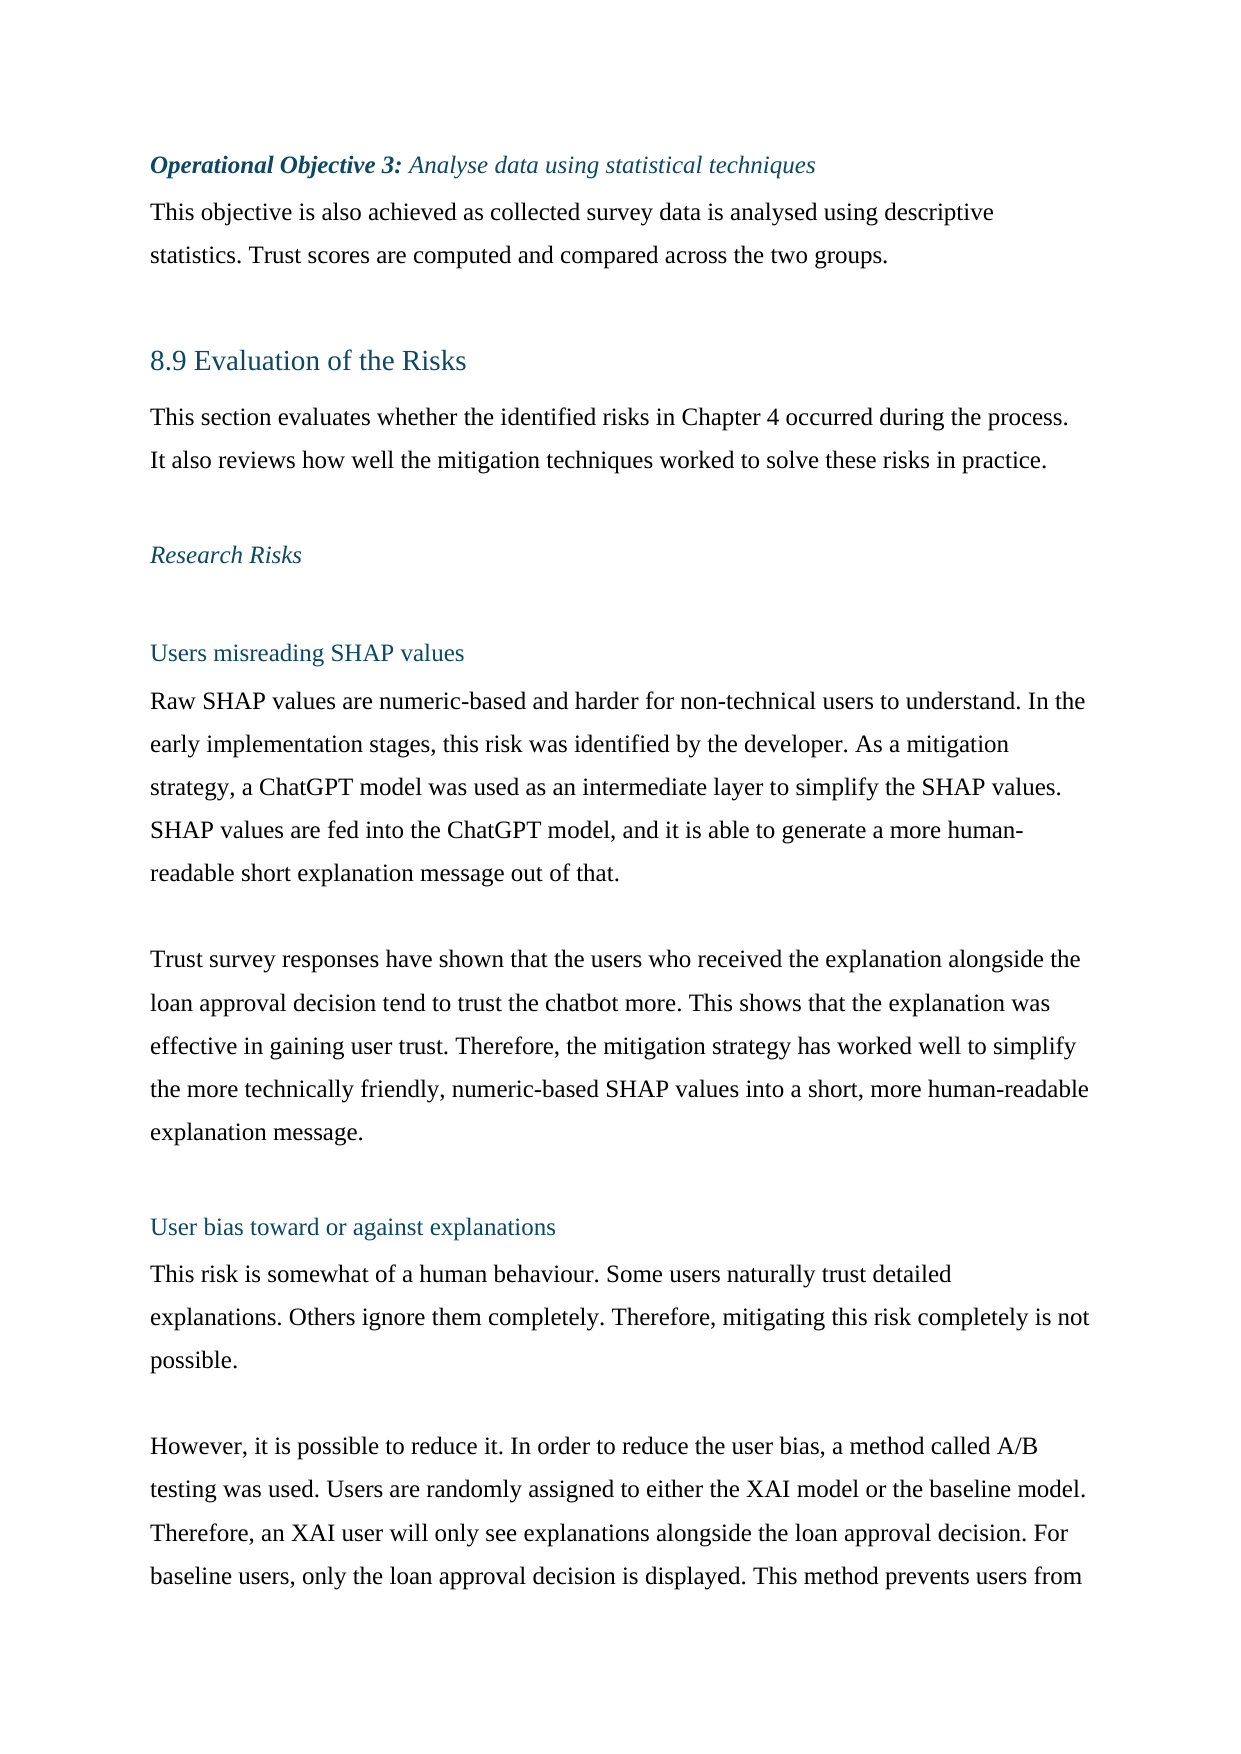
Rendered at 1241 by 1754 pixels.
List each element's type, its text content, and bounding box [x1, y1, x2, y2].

text This section evaluates whether the identified risks in Chapter 4 occurred during the process. It also reviews how well the mitigation techniques worked to solve these risks in practice. [150, 402, 1090, 474]
subtitle Users misreading SHAP values [150, 638, 1090, 667]
subtitle Operational Objective 3: Analyse data using statistical techniques [150, 150, 1090, 179]
subtitle User bias toward or against explanations [150, 1212, 1090, 1240]
subtitle Research Risks [150, 540, 1090, 568]
text This objective is also achieved as collected survey data is analysed using descriptive statistics. Trust scores are computed and compared across the two groups. [150, 197, 1090, 269]
subtitle 8.9 Evaluation of the Risks [150, 343, 1090, 377]
text Trust survey responses have shown that the users who received the explanation alongside the loan approval decision tend to trust the chatbot more. This shows that the explanation was effective in gaining user trust. Therefore, the mitigation strategy has worked well to simplify the more technically friendly, numeric-based SHAP values into a short, more human-readable explanation message. [150, 944, 1090, 1146]
text Raw SHAP values are numeric-based and harder for non-technical users to understand. In the early implementation stages, this risk was identified by the developer. As a mitigation strategy, a ChatGPT model was used as an intermediate layer to simplify the SHAP values. SHAP values are fed into the ChatGPT model, and it is able to generate a more human-readable short explanation message out of that. [150, 686, 1090, 887]
text This risk is somewhat of a human behaviour. Some users naturally trust detailed explanations. Others ignore them completely. Therefore, mitigating this risk completely is not possible. [150, 1259, 1090, 1374]
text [150, 1431, 1090, 1589]
